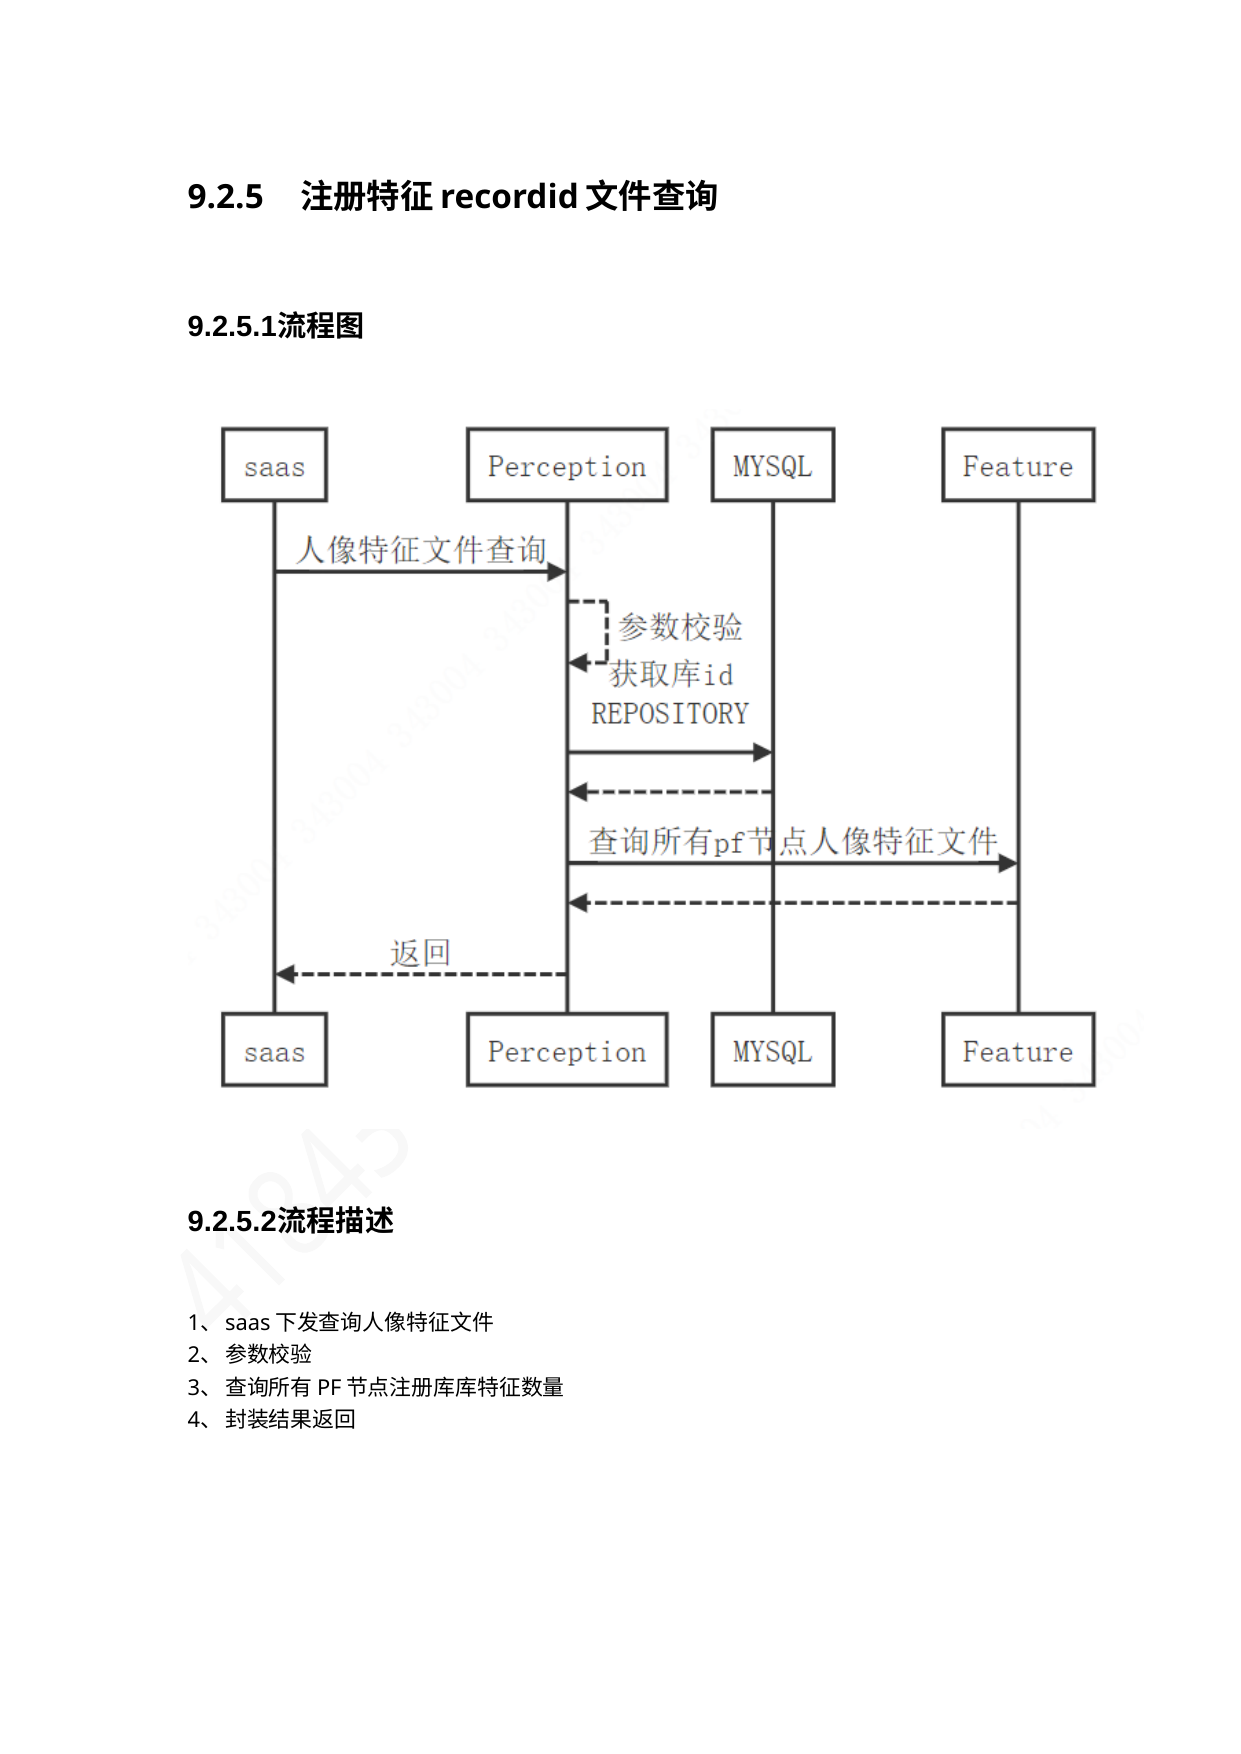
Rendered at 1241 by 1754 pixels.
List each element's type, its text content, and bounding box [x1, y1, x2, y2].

subtitle 注册特征recordid文件查询 [187, 162, 1053, 227]
list 参数校验 [187, 1337, 1053, 1369]
list 封装结果返回 [187, 1402, 1053, 1434]
subtitle 流程描述 [187, 1186, 1053, 1251]
subtitle 流程图 [187, 291, 1053, 356]
picture [187, 409, 1145, 1129]
list saas下发查询人像特征文件 [187, 1304, 1053, 1337]
list 查询所有PF节点注册库库特征数量 [187, 1369, 1053, 1402]
